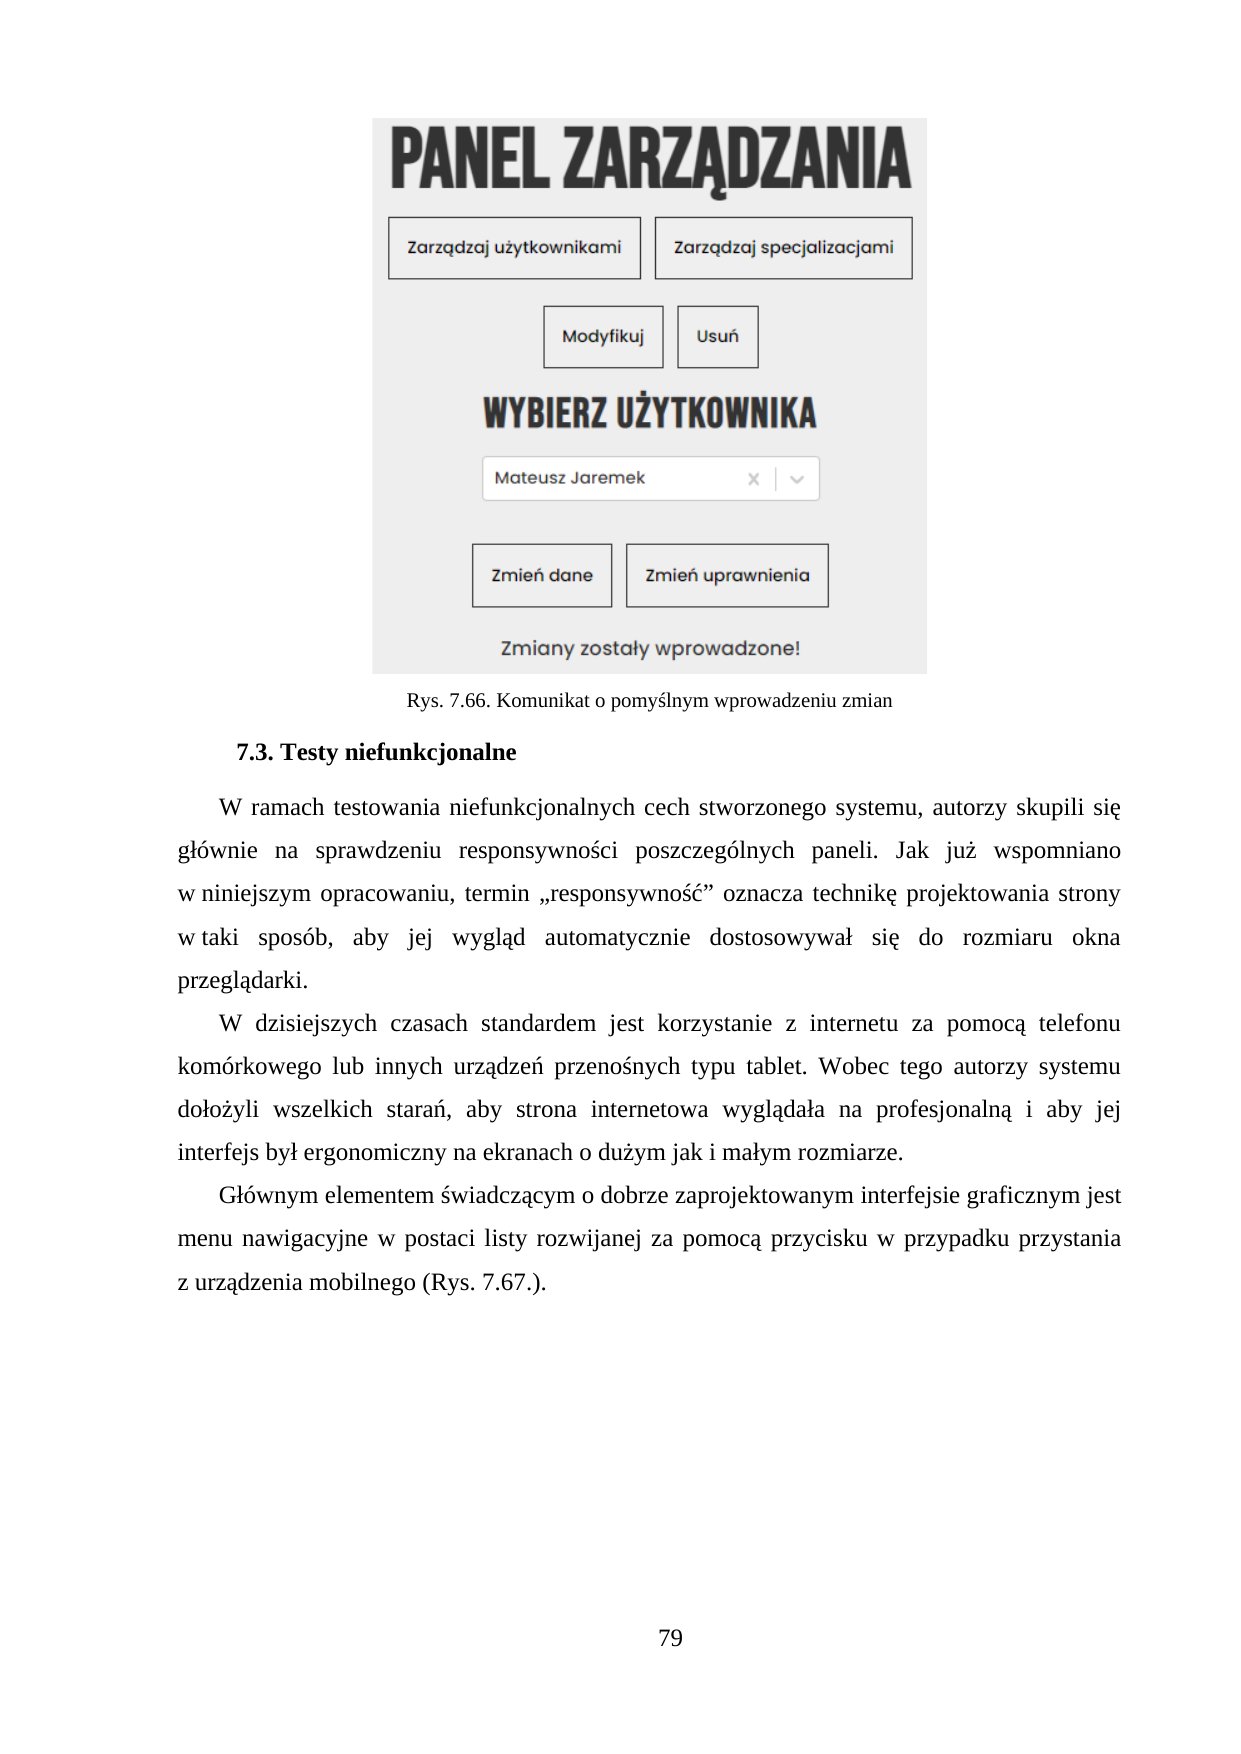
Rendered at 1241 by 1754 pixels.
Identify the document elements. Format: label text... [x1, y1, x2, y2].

text W ramach testowania niefunkcjonalnych cech stworzonego systemu, autorzy skupili się głównie na sprawdzeniu responsywności poszczególnych paneli. Jak już wspomniano w niniejszym opracowaniu, termin „responsywność” oznacza technikę projektowania strony w taki sposób, aby jej wygląd automatycznie dostosowywał się do rozmiaru okna przeglądarki. [177, 792, 1122, 993]
text W dzisiejszych czasach standardem jest korzystanie z internetu za pomocą telefonu komórkowego lub innych urządzeń przenośnych typu tablet. Wobec tego autorzy systemu dołożyli wszelkich starań, aby strona internetowa wyglądała na profesjonalną i aby jej interfejs był ergonomiczny na ekranach o dużym jak i małym rozmiarze. [177, 1008, 1122, 1166]
picture [372, 118, 928, 674]
subtitle Testy niefunkcjonalne [236, 737, 1122, 765]
